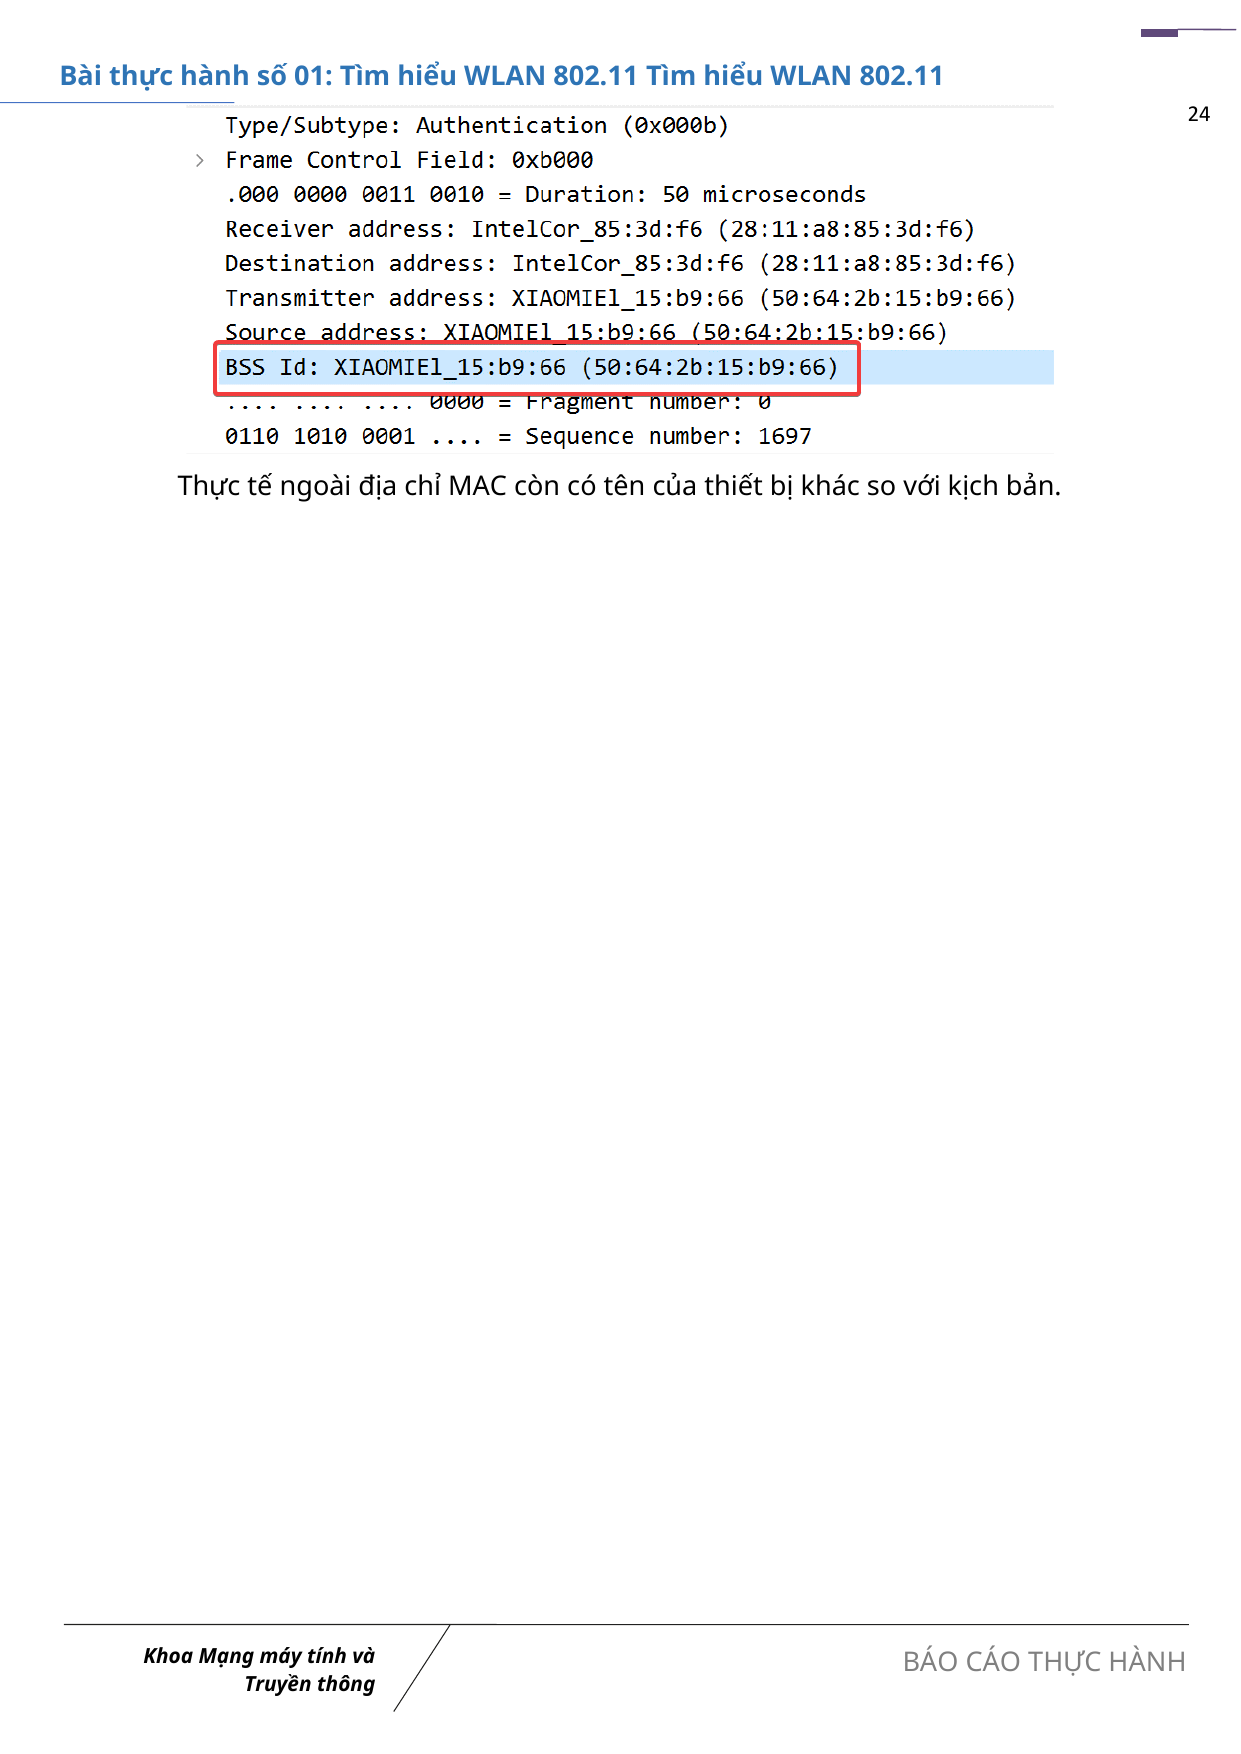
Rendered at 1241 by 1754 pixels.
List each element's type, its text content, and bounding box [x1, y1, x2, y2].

picture [186, 105, 1054, 454]
text Thực tế ngoài địa chỉ MAC còn có tên của thiết bị khác so với kịch bản. [118, 466, 1122, 503]
